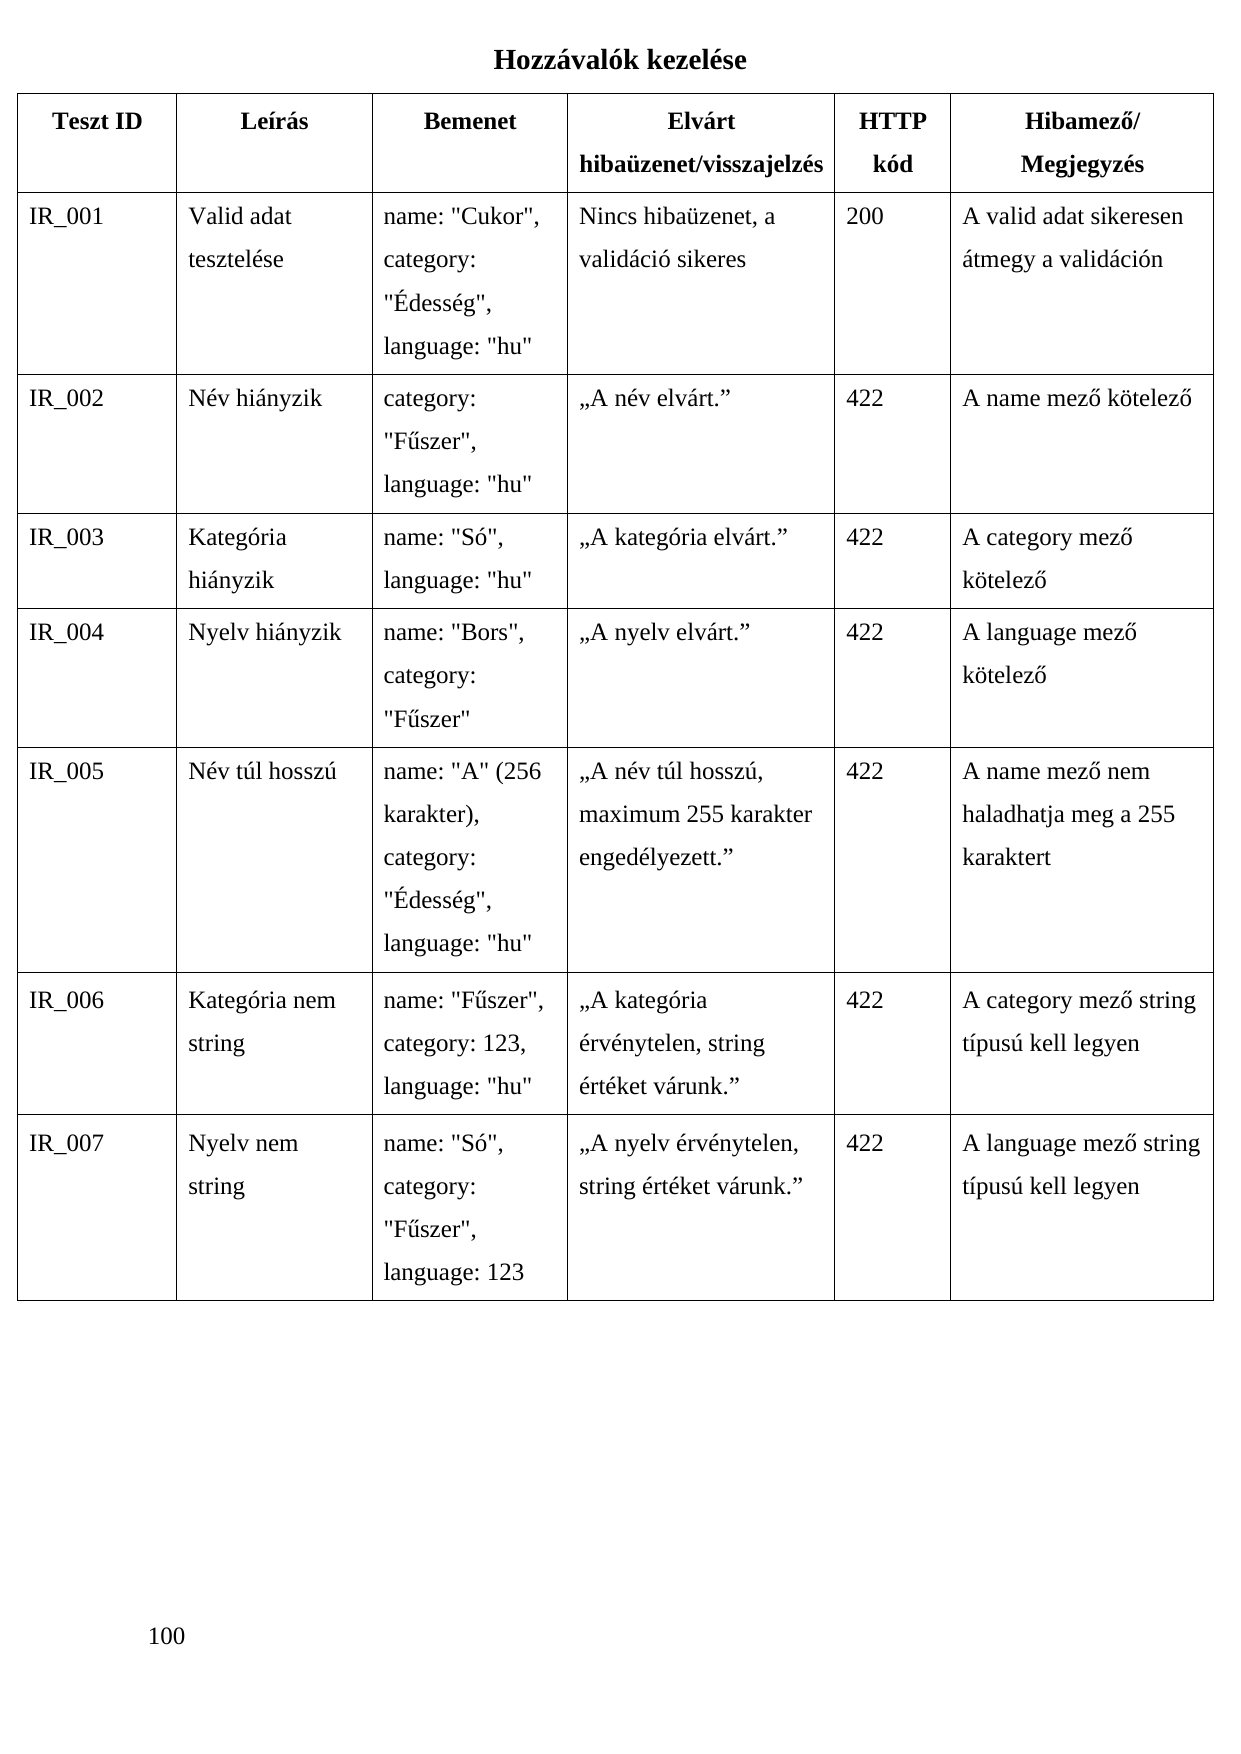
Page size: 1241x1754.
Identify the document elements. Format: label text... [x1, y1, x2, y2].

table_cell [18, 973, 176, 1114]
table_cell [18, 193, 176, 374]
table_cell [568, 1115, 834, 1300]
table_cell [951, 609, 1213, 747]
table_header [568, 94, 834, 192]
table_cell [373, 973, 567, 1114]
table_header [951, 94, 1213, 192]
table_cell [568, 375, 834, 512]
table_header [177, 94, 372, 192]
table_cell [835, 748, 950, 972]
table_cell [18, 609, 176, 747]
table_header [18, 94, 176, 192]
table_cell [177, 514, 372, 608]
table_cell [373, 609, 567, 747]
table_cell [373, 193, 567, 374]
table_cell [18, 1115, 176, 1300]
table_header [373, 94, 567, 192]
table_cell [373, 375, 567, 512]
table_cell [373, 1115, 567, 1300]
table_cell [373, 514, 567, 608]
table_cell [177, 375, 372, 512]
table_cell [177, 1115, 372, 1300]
text Hozzávalók kezelése [148, 42, 1093, 76]
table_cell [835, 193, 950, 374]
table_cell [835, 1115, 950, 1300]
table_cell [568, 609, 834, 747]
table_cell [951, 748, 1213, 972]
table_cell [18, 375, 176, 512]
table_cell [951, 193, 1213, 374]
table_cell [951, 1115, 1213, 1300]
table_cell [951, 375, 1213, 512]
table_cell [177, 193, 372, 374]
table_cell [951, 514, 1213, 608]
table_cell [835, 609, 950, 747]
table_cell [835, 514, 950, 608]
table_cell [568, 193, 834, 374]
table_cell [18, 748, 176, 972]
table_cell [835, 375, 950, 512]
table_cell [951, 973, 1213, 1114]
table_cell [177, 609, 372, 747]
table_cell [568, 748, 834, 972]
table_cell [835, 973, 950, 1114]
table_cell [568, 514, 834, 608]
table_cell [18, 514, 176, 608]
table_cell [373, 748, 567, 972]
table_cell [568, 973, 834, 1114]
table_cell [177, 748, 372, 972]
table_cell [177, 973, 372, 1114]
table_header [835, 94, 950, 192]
